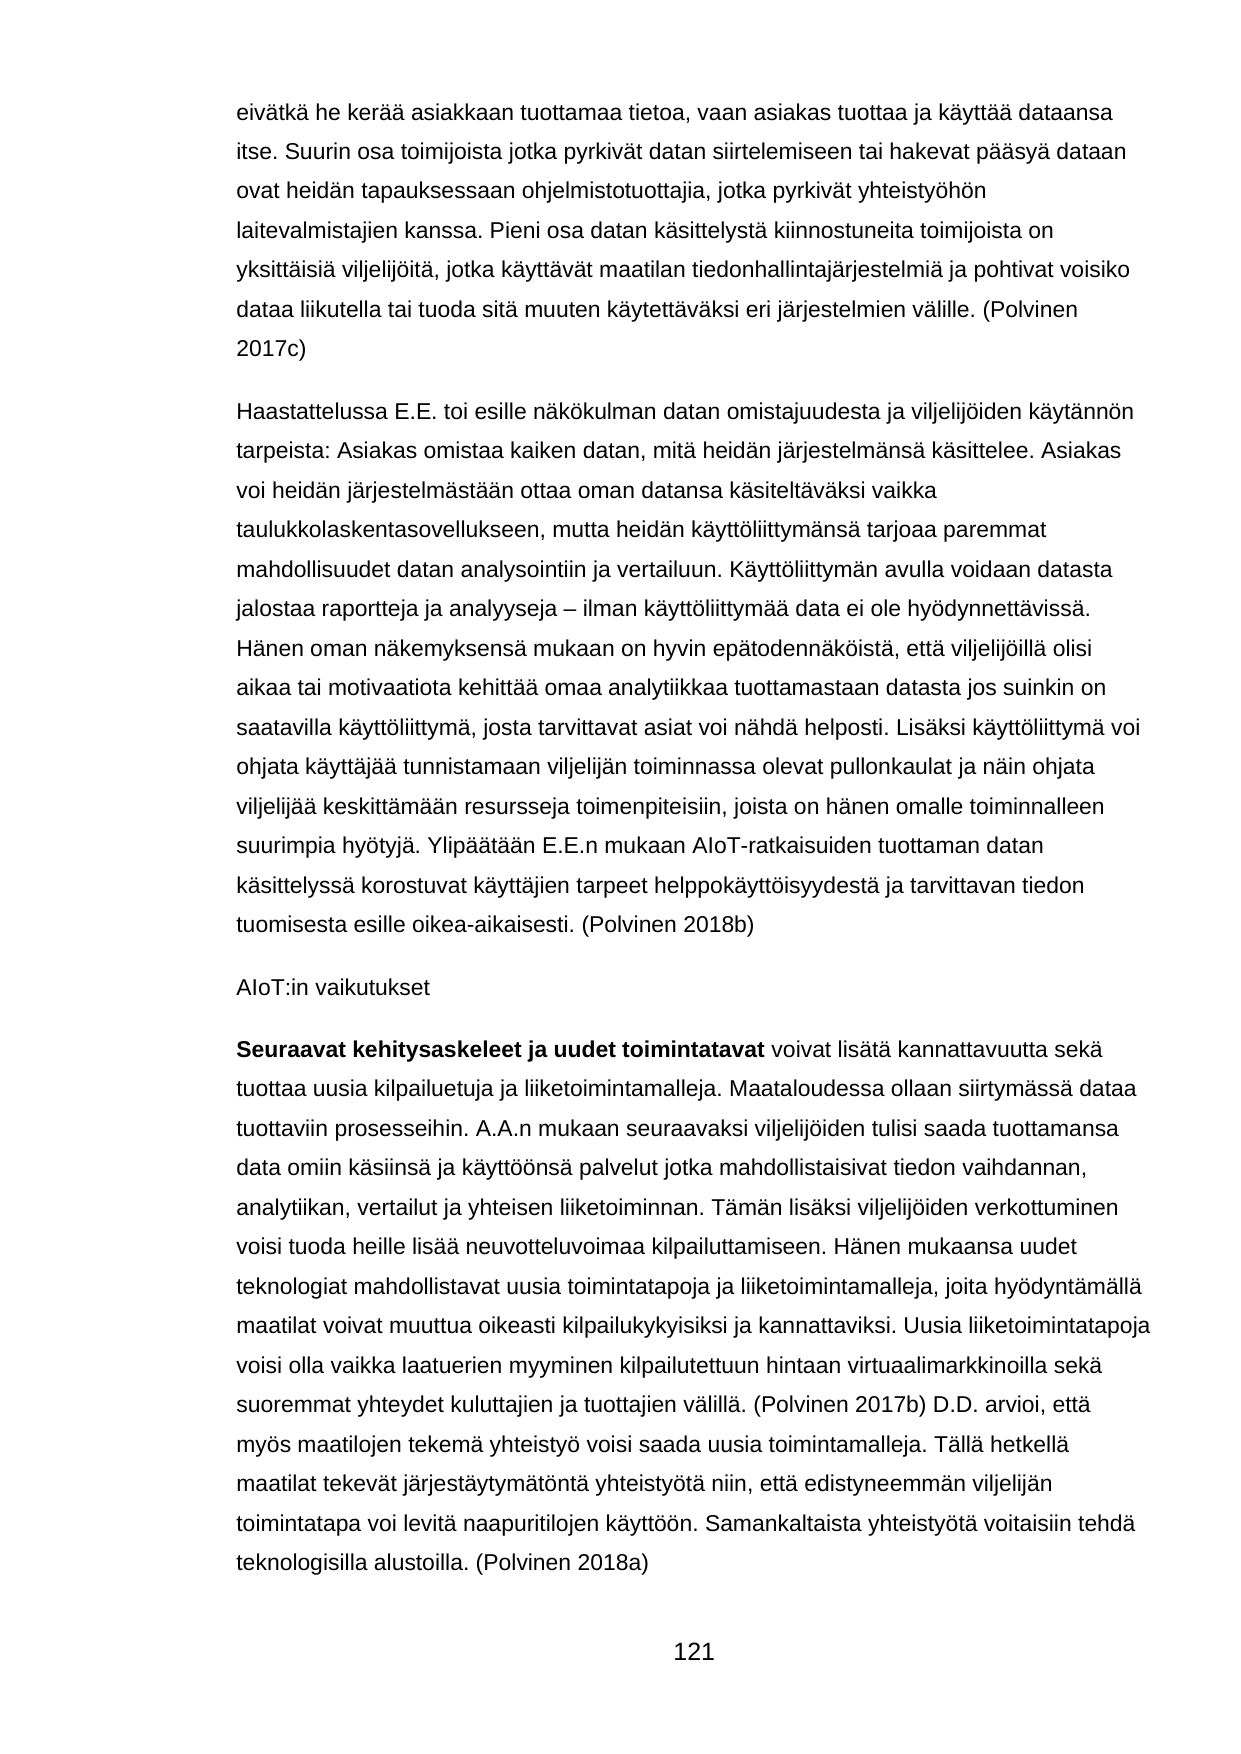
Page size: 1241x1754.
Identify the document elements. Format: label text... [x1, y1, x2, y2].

text AIoT:in vaikutukset [236, 973, 1152, 1000]
text Haastattelussa E.E. toi esille näkökulman datan omistajuudesta ja viljelijöiden käytännön tarpeista: Asiakas omistaa kaiken datan, mitä heidän järjestelmänsä käsittelee. Asiakas voi heidän järjestelmästään ottaa oman datansa käsiteltäväksi vaikka taulukkolaskentasovellukseen, mutta heidän käyttöliittymänsä tarjoaa paremmat mahdollisuudet datan analysointiin ja vertailuun. Käyttöliittymän avulla voidaan datasta jalostaa raportteja ja analyyseja – ilman käyttöliittymää data ei ole hyödynnettävissä. Hänen oman näkemyksensä mukaan on hyvin epätodennäköistä, että viljelijöillä olisi aikaa tai motivaatiota kehittää omaa analytiikkaa tuottamastaan datasta jos suinkin on saatavilla käyttöliittymä, josta tarvittavat asiat voi nähdä helposti. Lisäksi käyttöliittymä voi ohjata käyttäjää tunnistamaan viljelijän toiminnassa olevat pullonkaulat ja näin ohjata viljelijää keskittämään resursseja toimenpiteisiin, joista on hänen omalle toiminnalleen suurimpia hyötyjä. Ylipäätään E.E.n mukaan AIoT-ratkaisuiden tuottaman datan käsittelyssä korostuvat käyttäjien tarpeet helppokäyttöisyydestä ja tarvittavan tiedon tuomisesta esille oikea-aikaisesti. (Polvinen 2018b) [236, 398, 1152, 937]
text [236, 98, 1152, 362]
text Seuraavat kehitysaskeleet ja uudet toimintatavat voivat lisätä kannattavuutta sekä tuottaa uusia kilpailuetuja ja liiketoimintamalleja. Maataloudessa ollaan siirtymässä dataa tuottaviin prosesseihin. A.A.n mukaan seuraavaksi viljelijöiden tulisi saada tuottamansa data omiin käsiinsä ja käyttöönsä palvelut jotka mahdollistaisivat tiedon vaihdannan, analytiikan, vertailut ja yhteisen liiketoiminnan. Tämän lisäksi viljelijöiden verkottuminen voisi tuoda heille lisää neuvotteluvoimaa kilpailuttamiseen. Hänen mukaansa uudet teknologiat mahdollistavat uusia toimintatapoja ja liiketoimintamalleja, joita hyödyntämällä maatilat voivat muuttua oikeasti kilpailukykyisiksi ja kannattaviksi. Uusia liiketoimintatapoja voisi olla vaikka laatuerien myyminen kilpailutettuun hintaan virtuaalimarkkinoilla sekä suoremmat yhteydet kuluttajien ja tuottajien välillä. (Polvinen 2017b) D.D. arvioi, että myös maatilojen tekemä yhteistyö voisi saada uusia toimintamalleja. Tällä hetkellä maatilat tekevät järjestäytymätöntä yhteistyötä niin, että edistyneemmän viljelijän toimintatapa voi levitä naapuritilojen käyttöön. Samankaltaista yhteistyötä voitaisiin tehdä teknologisilla alustoilla. (Polvinen 2018a) [236, 1036, 1152, 1575]
